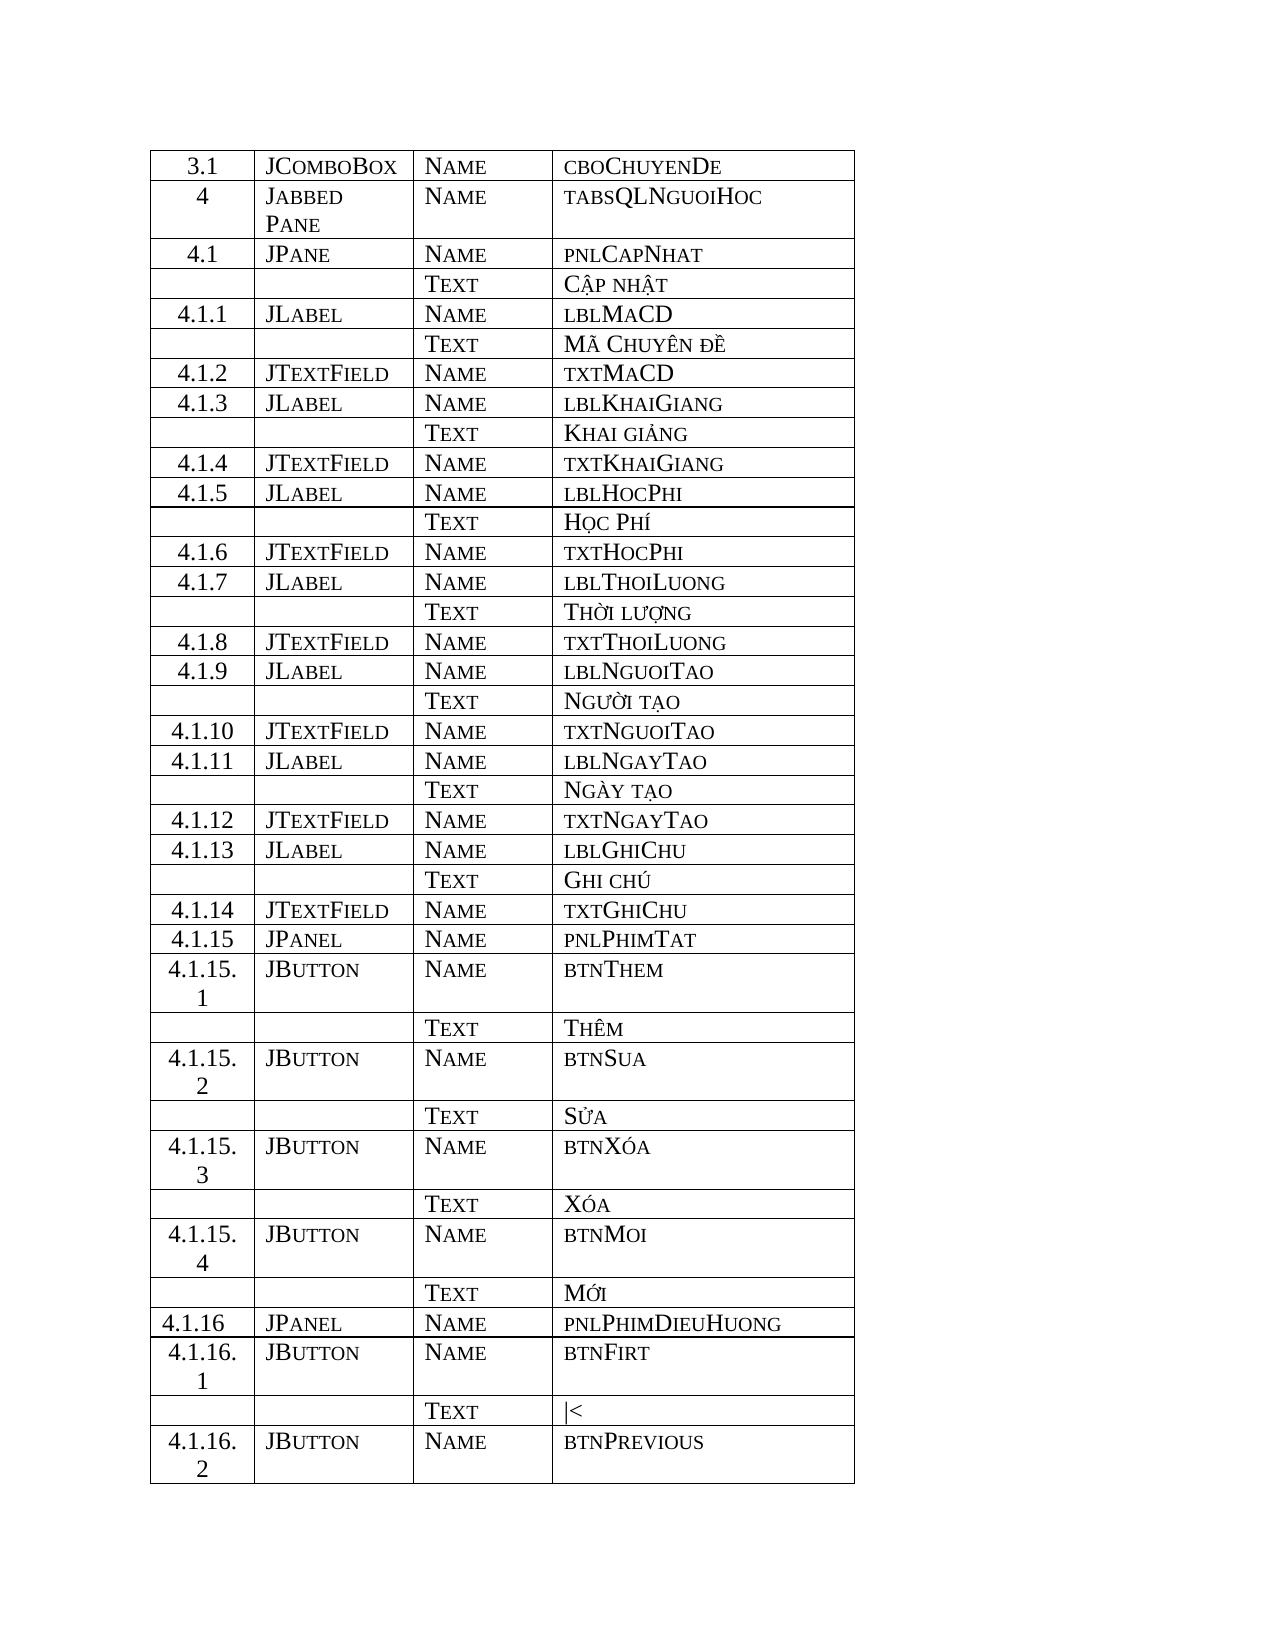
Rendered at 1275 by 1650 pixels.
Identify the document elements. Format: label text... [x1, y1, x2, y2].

table_cell Khai giảng [553, 418, 854, 447]
table_cell 4.1.15.3 [151, 1131, 254, 1188]
table_cell Text [414, 597, 552, 626]
table_cell Name [414, 656, 552, 685]
table_cell Text [414, 269, 552, 298]
table_cell lblThoiLuong [553, 567, 854, 596]
table_cell [151, 329, 254, 357]
table_cell Text [414, 418, 552, 447]
table_cell JPane [255, 239, 413, 268]
table_cell JTextField [255, 627, 413, 655]
table_cell 4.1.2 [151, 359, 254, 387]
table_cell [151, 1278, 254, 1307]
table_cell btnThem [553, 954, 854, 1012]
table_cell lblNgayTao [553, 746, 854, 774]
table_cell [255, 1101, 413, 1130]
table_cell JButton [255, 1426, 413, 1483]
table_cell 4 [151, 181, 254, 238]
table_cell 4.1.12 [151, 805, 254, 834]
table_cell [151, 269, 254, 298]
table_cell Ngày tạo [553, 776, 854, 804]
table_cell Name [414, 1308, 552, 1336]
table_cell JPanel [255, 925, 413, 953]
table_cell [255, 508, 413, 536]
table_cell 4.1.4 [151, 448, 254, 477]
table_cell JComboBox [255, 151, 413, 180]
table_cell [151, 597, 254, 626]
table_cell 4.1.10 [151, 716, 254, 745]
table_cell Thời lượng [553, 597, 854, 626]
table_cell 4.1.9 [151, 656, 254, 685]
table_cell [151, 776, 254, 804]
table_cell pnlPhimDieuHuong [553, 1308, 854, 1336]
table_cell Text [414, 1101, 552, 1130]
table_cell 4.1.8 [151, 627, 254, 655]
table_cell [255, 1190, 413, 1218]
table_cell Text [414, 865, 552, 894]
table_cell pnlCapNhat [553, 239, 854, 268]
table_cell Ghi chú [553, 865, 854, 894]
table_cell tabsQLNguoiHoc [553, 181, 854, 238]
table_cell Name [414, 239, 552, 268]
table_cell JTextField [255, 448, 413, 477]
table_cell btnSua [553, 1043, 854, 1100]
table_cell Text [414, 1278, 552, 1307]
table_cell [151, 508, 254, 536]
table_cell Name [414, 805, 552, 834]
table_cell 4.1.15.2 [151, 1043, 254, 1100]
table_cell lblKhaiGiang [553, 388, 854, 417]
table_cell JButton [255, 1043, 413, 1100]
table_cell 4.1 [151, 239, 254, 268]
table_cell JTextField [255, 716, 413, 745]
table_cell Name [414, 448, 552, 477]
table_cell 4.1.15.1 [151, 954, 254, 1012]
table_cell Name [414, 151, 552, 180]
table_cell JLabel [255, 299, 413, 328]
table_cell JTextField [255, 805, 413, 834]
table_cell 4.1.1 [151, 299, 254, 328]
table_cell 4.1.5 [151, 478, 254, 506]
table_cell 4.1.11 [151, 746, 254, 774]
table_cell btnPrevious [553, 1426, 854, 1483]
table_cell Text [414, 508, 552, 536]
table_cell lblNguoiTao [553, 656, 854, 685]
table_cell lblHocPhi [553, 478, 854, 506]
table_cell [255, 418, 413, 447]
table_cell cboChuyenDe [553, 151, 854, 180]
table_cell txtNgayTao [553, 805, 854, 834]
table_cell Mã Chuyên đề [553, 329, 854, 357]
table_cell 4.1.6 [151, 537, 254, 566]
table_cell 4.1.16.1 [151, 1338, 254, 1395]
table_cell 4.1.15.4 [151, 1219, 254, 1277]
table_cell [151, 1190, 254, 1218]
table_cell [255, 1396, 413, 1425]
table_cell Xóa [553, 1190, 854, 1218]
table_cell Name [414, 1338, 552, 1395]
table_cell JLabel [255, 746, 413, 774]
table_cell txtThoiLuong [553, 627, 854, 655]
table_cell JTextField [255, 895, 413, 923]
table_cell [255, 269, 413, 298]
table_cell Name [414, 478, 552, 506]
table_cell [151, 418, 254, 447]
table_cell JLabel [255, 656, 413, 685]
table_cell JLabel [255, 388, 413, 417]
table_cell btnFirt [553, 1338, 854, 1395]
table_cell 4.1.14 [151, 895, 254, 923]
table_cell txtKhaiGiang [553, 448, 854, 477]
table_cell Text [414, 1396, 552, 1425]
table_cell Sửa [553, 1101, 854, 1130]
table_cell [255, 1278, 413, 1307]
table_cell Name [414, 567, 552, 596]
table_cell [151, 1013, 254, 1042]
table_cell Học Phí [553, 508, 854, 536]
table_cell JButton [255, 1338, 413, 1395]
table_cell Text [414, 776, 552, 804]
table_cell Name [414, 537, 552, 566]
table_cell Name [414, 627, 552, 655]
table_cell Name [414, 1043, 552, 1100]
table_cell [255, 597, 413, 626]
table_cell Name [414, 835, 552, 864]
table_cell txtNguoiTao [553, 716, 854, 745]
table_cell Text [414, 1013, 552, 1042]
table_cell lblGhiChu [553, 835, 854, 864]
table_cell Name [414, 954, 552, 1012]
table_cell lblMaCD [553, 299, 854, 328]
table_cell 4.1.3 [151, 388, 254, 417]
table_cell Name [414, 1131, 552, 1188]
table_cell JTextField [255, 359, 413, 387]
table_cell [255, 1013, 413, 1042]
table_cell btnXóa [553, 1131, 854, 1188]
table_cell Text [414, 1190, 552, 1218]
table_cell JLabel [255, 567, 413, 596]
table_cell 4.1.15 [151, 925, 254, 953]
table_cell Jabbed Pane [255, 181, 413, 238]
table_cell Name [414, 925, 552, 953]
table_cell Name [414, 388, 552, 417]
table_cell txtHocPhi [553, 537, 854, 566]
table_cell JPanel [255, 1308, 413, 1336]
table_cell Người tạo [553, 686, 854, 715]
table_cell 4.1.16.2 [151, 1426, 254, 1483]
table_cell [255, 329, 413, 357]
table_cell Text [414, 686, 552, 715]
table_cell JButton [255, 1131, 413, 1188]
table_cell [151, 1101, 254, 1130]
table_cell [151, 686, 254, 715]
table_cell JTextField [255, 537, 413, 566]
table_cell Name [414, 1426, 552, 1483]
table_cell Text [414, 329, 552, 357]
table_cell [151, 1396, 254, 1425]
table_cell txtMaCD [553, 359, 854, 387]
table_cell txtGhiChu [553, 895, 854, 923]
table_cell [255, 686, 413, 715]
table_cell Name [414, 181, 552, 238]
table_cell Name [414, 1219, 552, 1277]
table_cell 4.1.7 [151, 567, 254, 596]
table_cell Name [414, 746, 552, 774]
table_cell JButton [255, 1219, 413, 1277]
table_cell JButton [255, 954, 413, 1012]
table_cell pnlPhimTat [553, 925, 854, 953]
table_cell 4.1.13 [151, 835, 254, 864]
table_cell JLabel [255, 478, 413, 506]
table_cell [255, 776, 413, 804]
table_cell Name [414, 895, 552, 923]
table_cell |< [553, 1396, 854, 1425]
table_cell Name [414, 359, 552, 387]
table_cell Cập nhật [553, 269, 854, 298]
table_cell 3.1 [151, 151, 254, 180]
table_cell Mới [553, 1278, 854, 1307]
table_cell [255, 865, 413, 894]
table_cell Thêm [553, 1013, 854, 1042]
table_cell btnMoi [553, 1219, 854, 1277]
table_cell [151, 865, 254, 894]
table_cell Name [414, 299, 552, 328]
table_cell 4.1.16 [151, 1308, 254, 1336]
table_cell JLabel [255, 835, 413, 864]
table_cell Name [414, 716, 552, 745]
